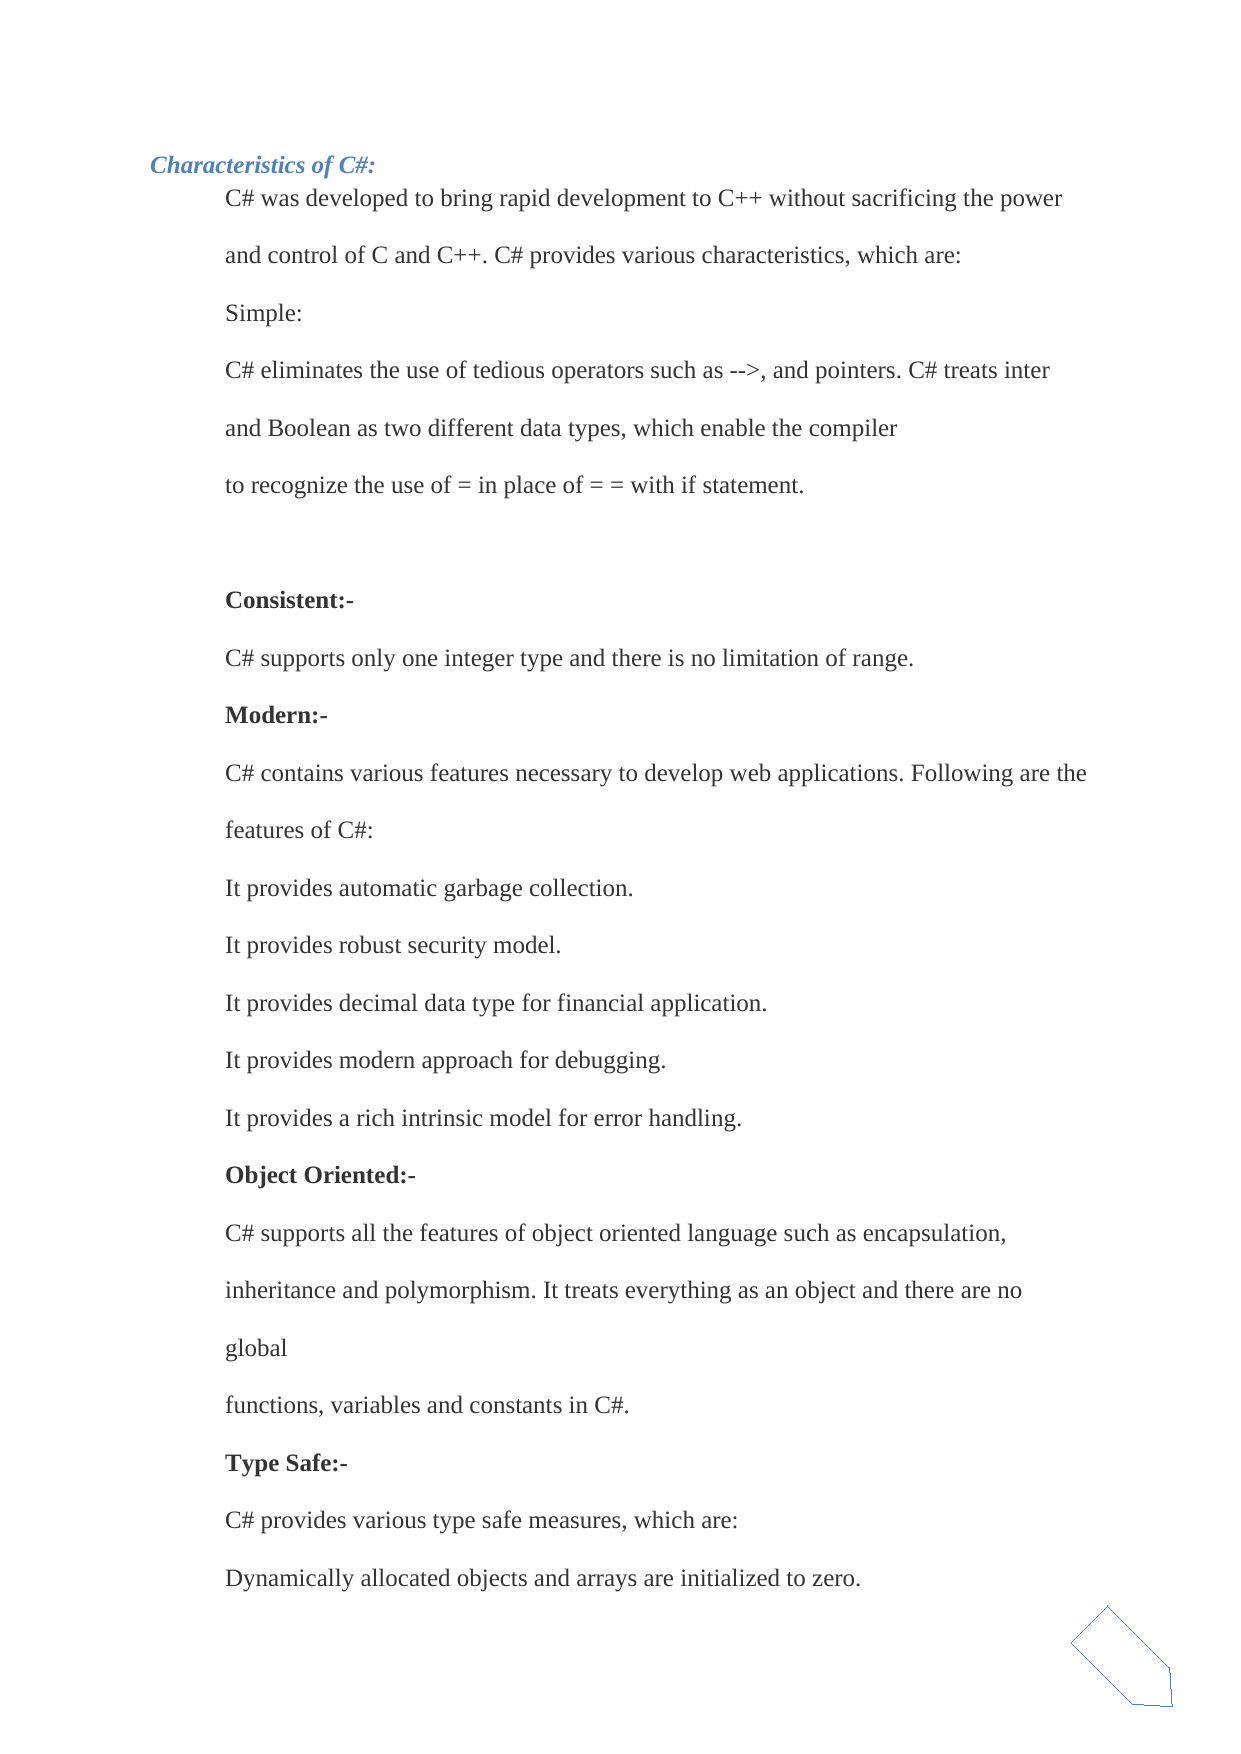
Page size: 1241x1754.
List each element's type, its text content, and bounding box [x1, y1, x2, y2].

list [225, 183, 1090, 1592]
subtitle Characteristics of C#: [150, 150, 1090, 179]
